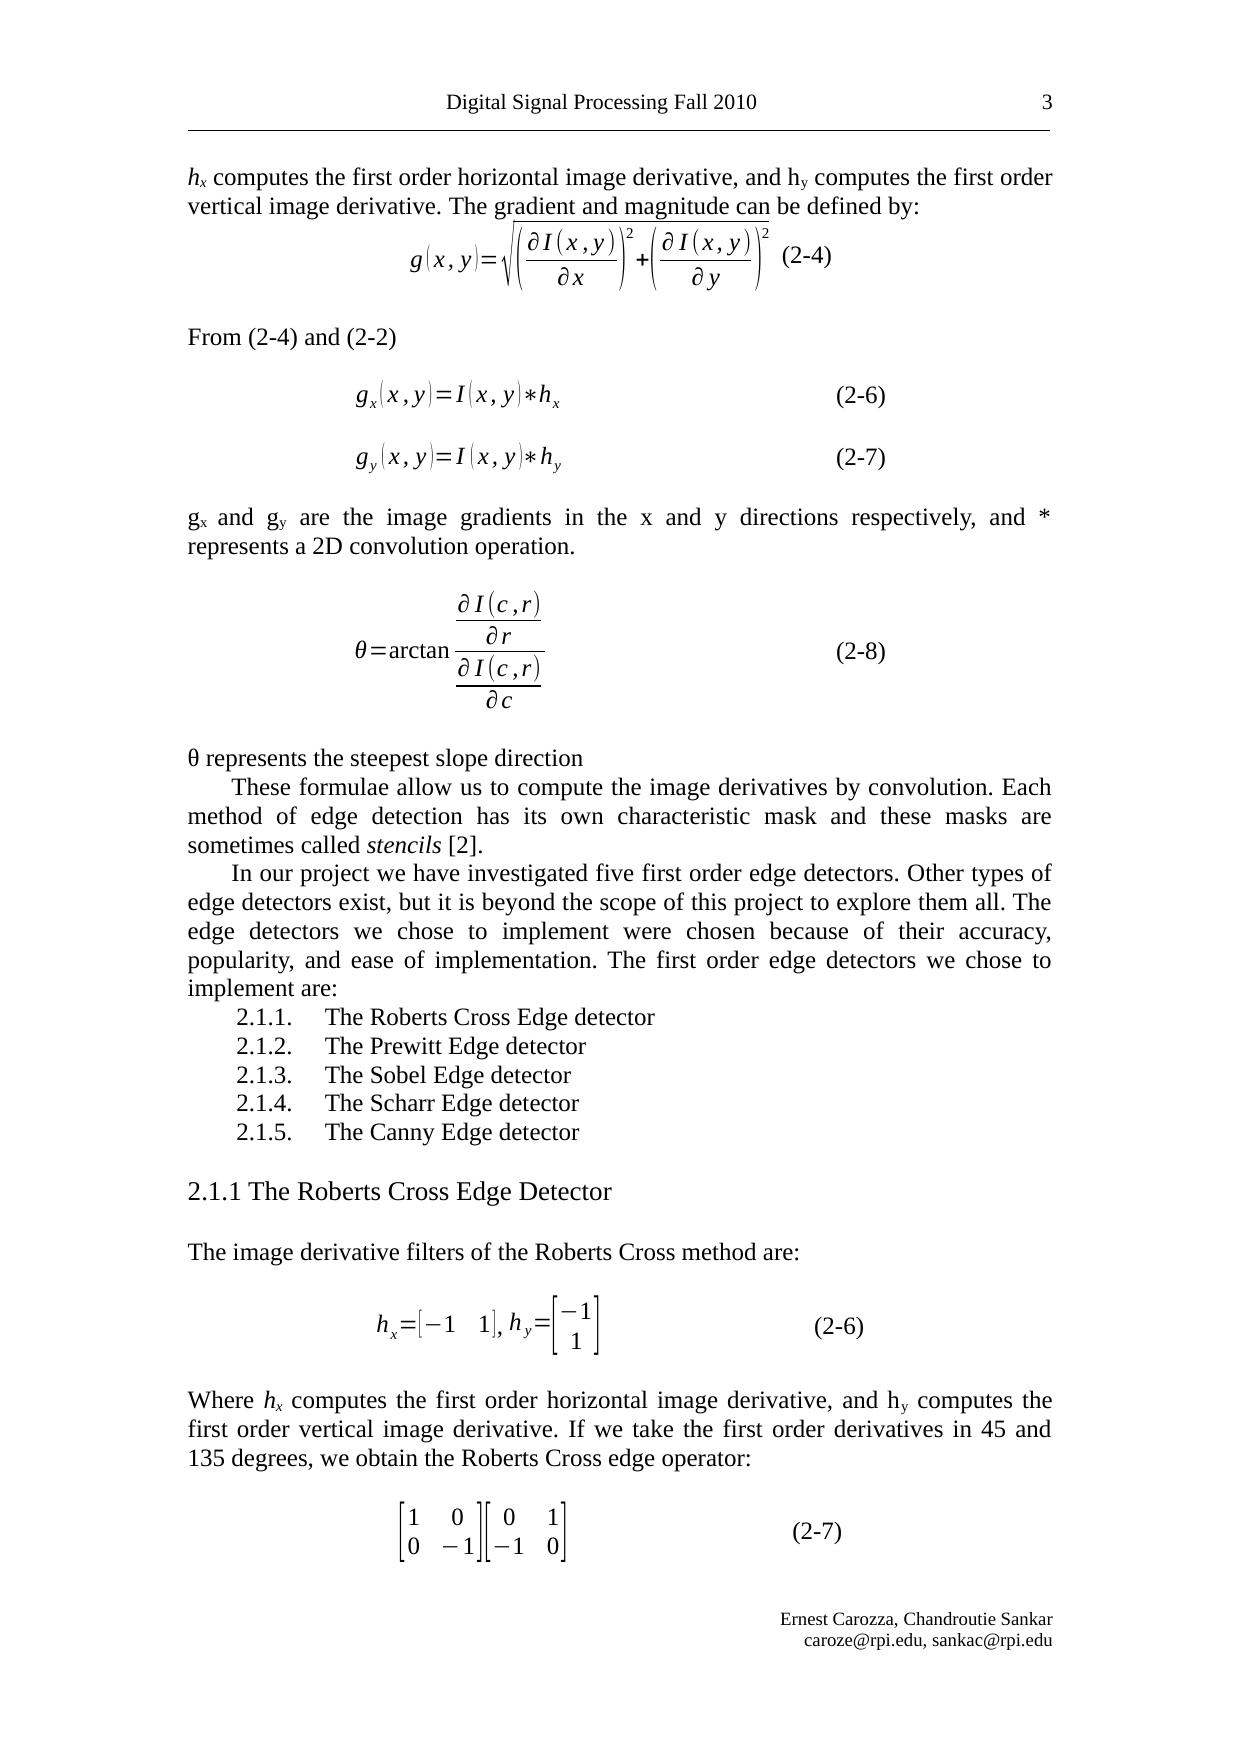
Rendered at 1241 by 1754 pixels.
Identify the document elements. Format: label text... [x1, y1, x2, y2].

text (2-8) [187, 588, 1053, 715]
text From (2-4) and (2-2) [187, 322, 1053, 350]
text (2-7) [187, 441, 1053, 473]
text 2.1.1 The Roberts Cross Edge Detector [187, 1175, 1053, 1206]
list The Scharr Edge detector [236, 1088, 1053, 1117]
list The Roberts Cross Edge detector [236, 1002, 1053, 1031]
text In our project we have investigated five first order edge detectors. Other types of edge detectors exist, but it is beyond the scope of this project to explore them all. The edge detectors we chose to implement were chosen because of their accuracy, popularity, and ease of implementation. The first order edge detectors we chose to implement are: [187, 858, 1053, 1002]
text Where hx computes the first order horizontal image derivative, and hy computes the first order vertical image derivative. If we take the first order derivatives in 45 and 135 degrees, we obtain the Roberts Cross edge operator: [187, 1385, 1053, 1472]
text (2-7) [187, 1500, 1053, 1563]
list The Canny Edge detector [236, 1117, 1053, 1146]
list The Prewitt Edge detector [236, 1031, 1053, 1060]
text gx and gy are the image gradients in the x and y directions respectively, and * represents a 2D convolution operation. [187, 502, 1053, 560]
text θ represents the steepest slope direction [187, 743, 1053, 772]
text hx computes the first order horizontal image derivative, and hy computes the first order vertical image derivative. The gradient and magnitude can be defined by: [187, 162, 1053, 219]
list The Sobel Edge detector [236, 1060, 1053, 1088]
text These formulae allow us to compute the image derivatives by convolution. Each method of edge detection has its own characteristic mask and these masks are sometimes called stencils [2]. [187, 772, 1053, 858]
text The image derivative filters of the Roberts Cross method are: [187, 1237, 1053, 1266]
text , (2-6) [187, 1294, 1053, 1357]
text (2-4) [187, 219, 1053, 293]
text (2-6) [187, 379, 1053, 412]
